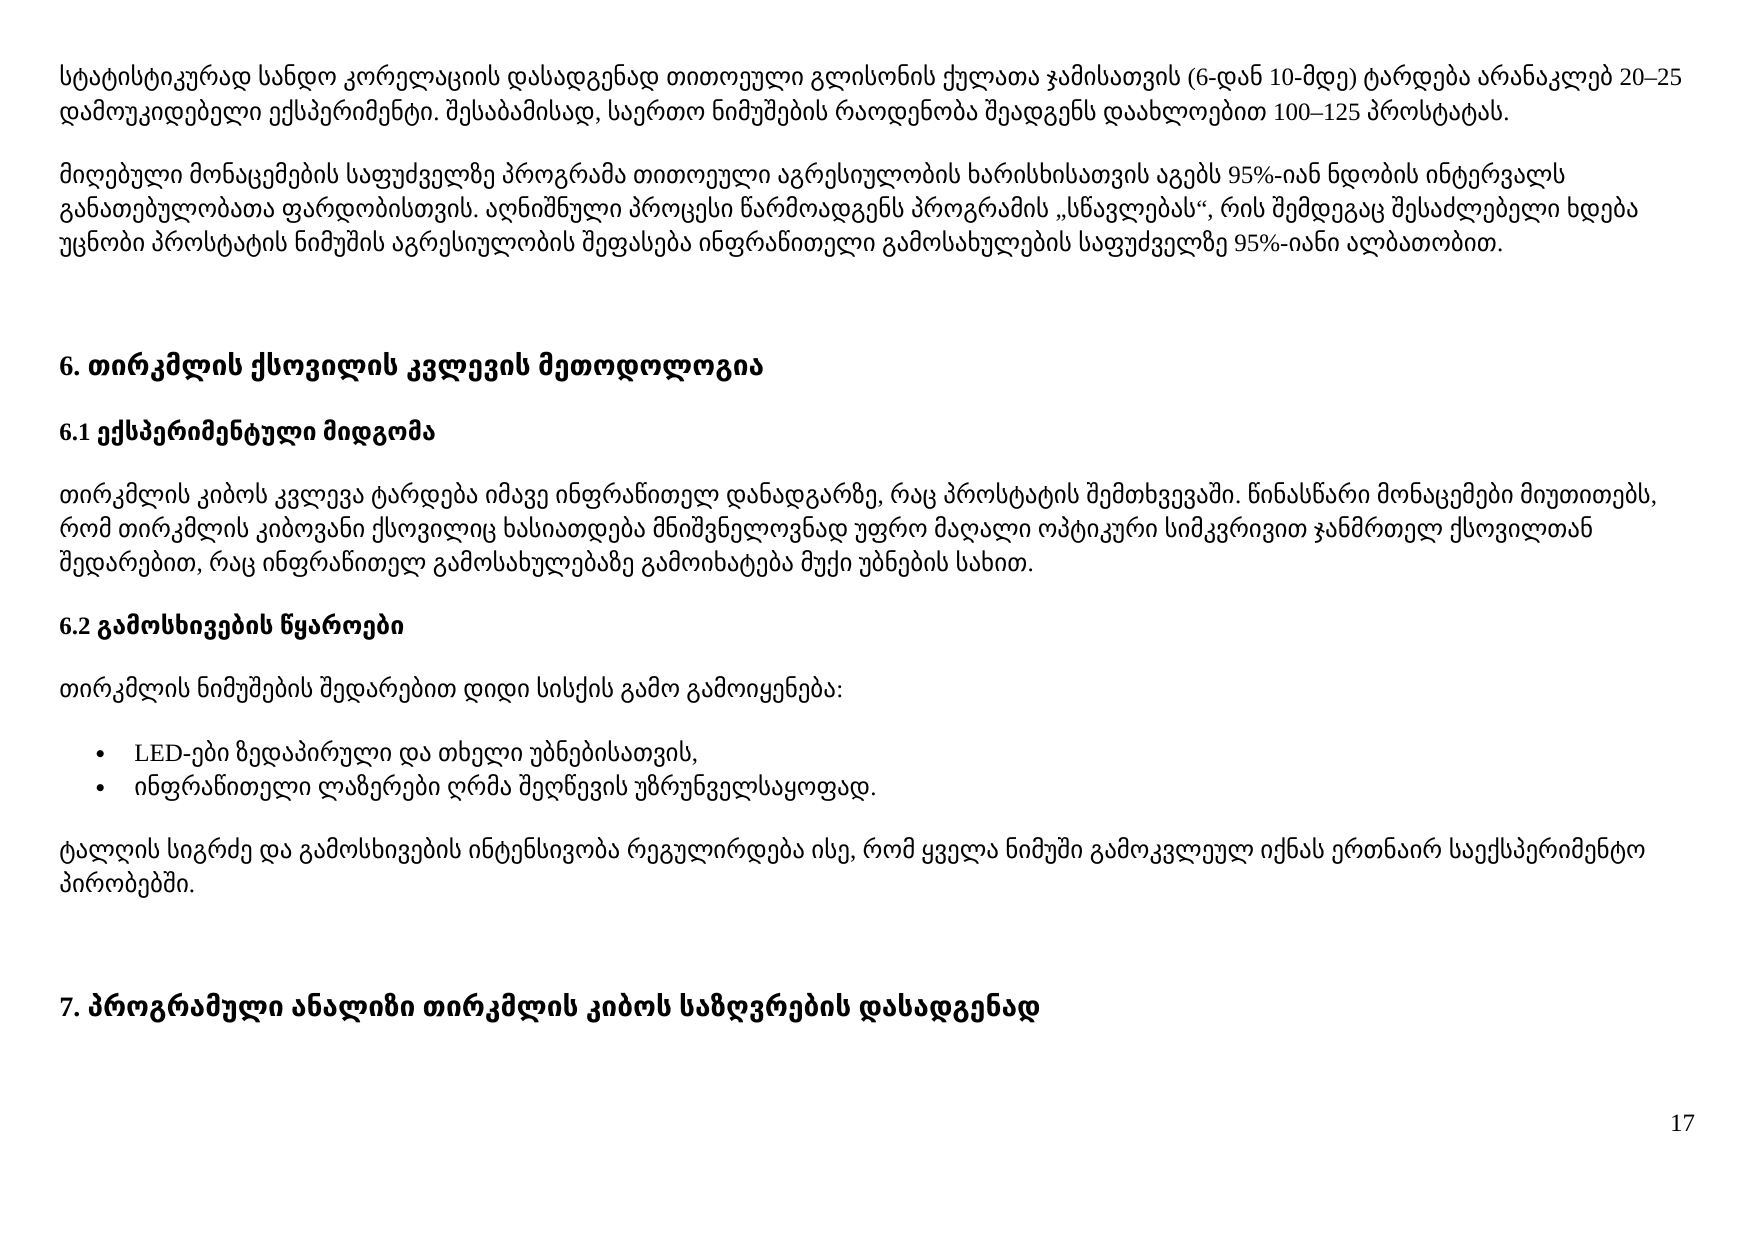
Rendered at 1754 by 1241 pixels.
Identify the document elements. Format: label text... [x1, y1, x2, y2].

text თირკმლის კიბოს კვლევა ტარდება იმავე ინფრაწითელ დანადგარზე, რაც პროსტატის შემთხვევაში. წინასწარი მონაცემები მიუთითებს, რომ თირკმლის კიბოვანი ქსოვილიც ხასიათდება მნიშვნელოვნად უფრო მაღალი ოპტიკური სიმკვრივით ჯანმრთელ ქსოვილთან შედარებით, რაც ინფრაწითელ გამოსახულებაზე გამოიხატება მუქი უბნების სახით. [59, 476, 1695, 578]
list ინფრაწითელი ლაზერები ღრმა შეღწევის უზრუნველსაყოფად. [97, 768, 1695, 802]
text 6. თირკმლის ქსოვილის კვლევის მეთოდოლოგია [59, 346, 1695, 384]
text ტალღის სიგრძე და გამოსხივების ინტენსივობა რეგულირდება ისე, რომ ყველა ნიმუში გამოკვლეულ იქნას ერთნაირ საექსპერიმენტო პირობებში. [59, 831, 1695, 899]
text მიღებული მონაცემების საფუძველზე პროგრამა თითოეული აგრესიულობის ხარისხისათვის აგებს 95%-იან ნდობის ინტერვალს განათებულობათა ფარდობისთვის. აღნიშნული პროცესი წარმოადგენს პროგრამის „სწავლებას“, რის შემდეგაც შესაძლებელი ხდება უცნობი პროსტატის ნიმუშის აგრესიულობის შეფასება ინფრაწითელი გამოსახულების საფუძველზე 95%-იანი ალბათობით. [59, 156, 1695, 258]
text 7. პროგრამული ანალიზი თირკმლის კიბოს საზღვრების დასადგენად [59, 987, 1695, 1025]
text თირკმლის ნიმუშების შედარებით დიდი სისქის გამო გამოიყენება: [59, 671, 1695, 705]
list LED-ები ზედაპირული და თხელი უბნებისათვის, [97, 734, 1695, 768]
text სტატისტიკურად სანდო კორელაციის დასადგენად თითოეული გლისონის ქულათა ჯამისათვის (6-დან 10-მდე) ტარდება არანაკლებ 20–25 დამოუკიდებელი ექსპერიმენტი. შესაბამისად, საერთო ნიმუშების რაოდენობა შეადგენს დაახლოებით 100–125 პროსტატას. [59, 59, 1695, 127]
text 6.1 ექსპერიმენტული მიდგომა [59, 413, 1695, 447]
text 6.2 გამოსხივების წყაროები [59, 608, 1695, 642]
